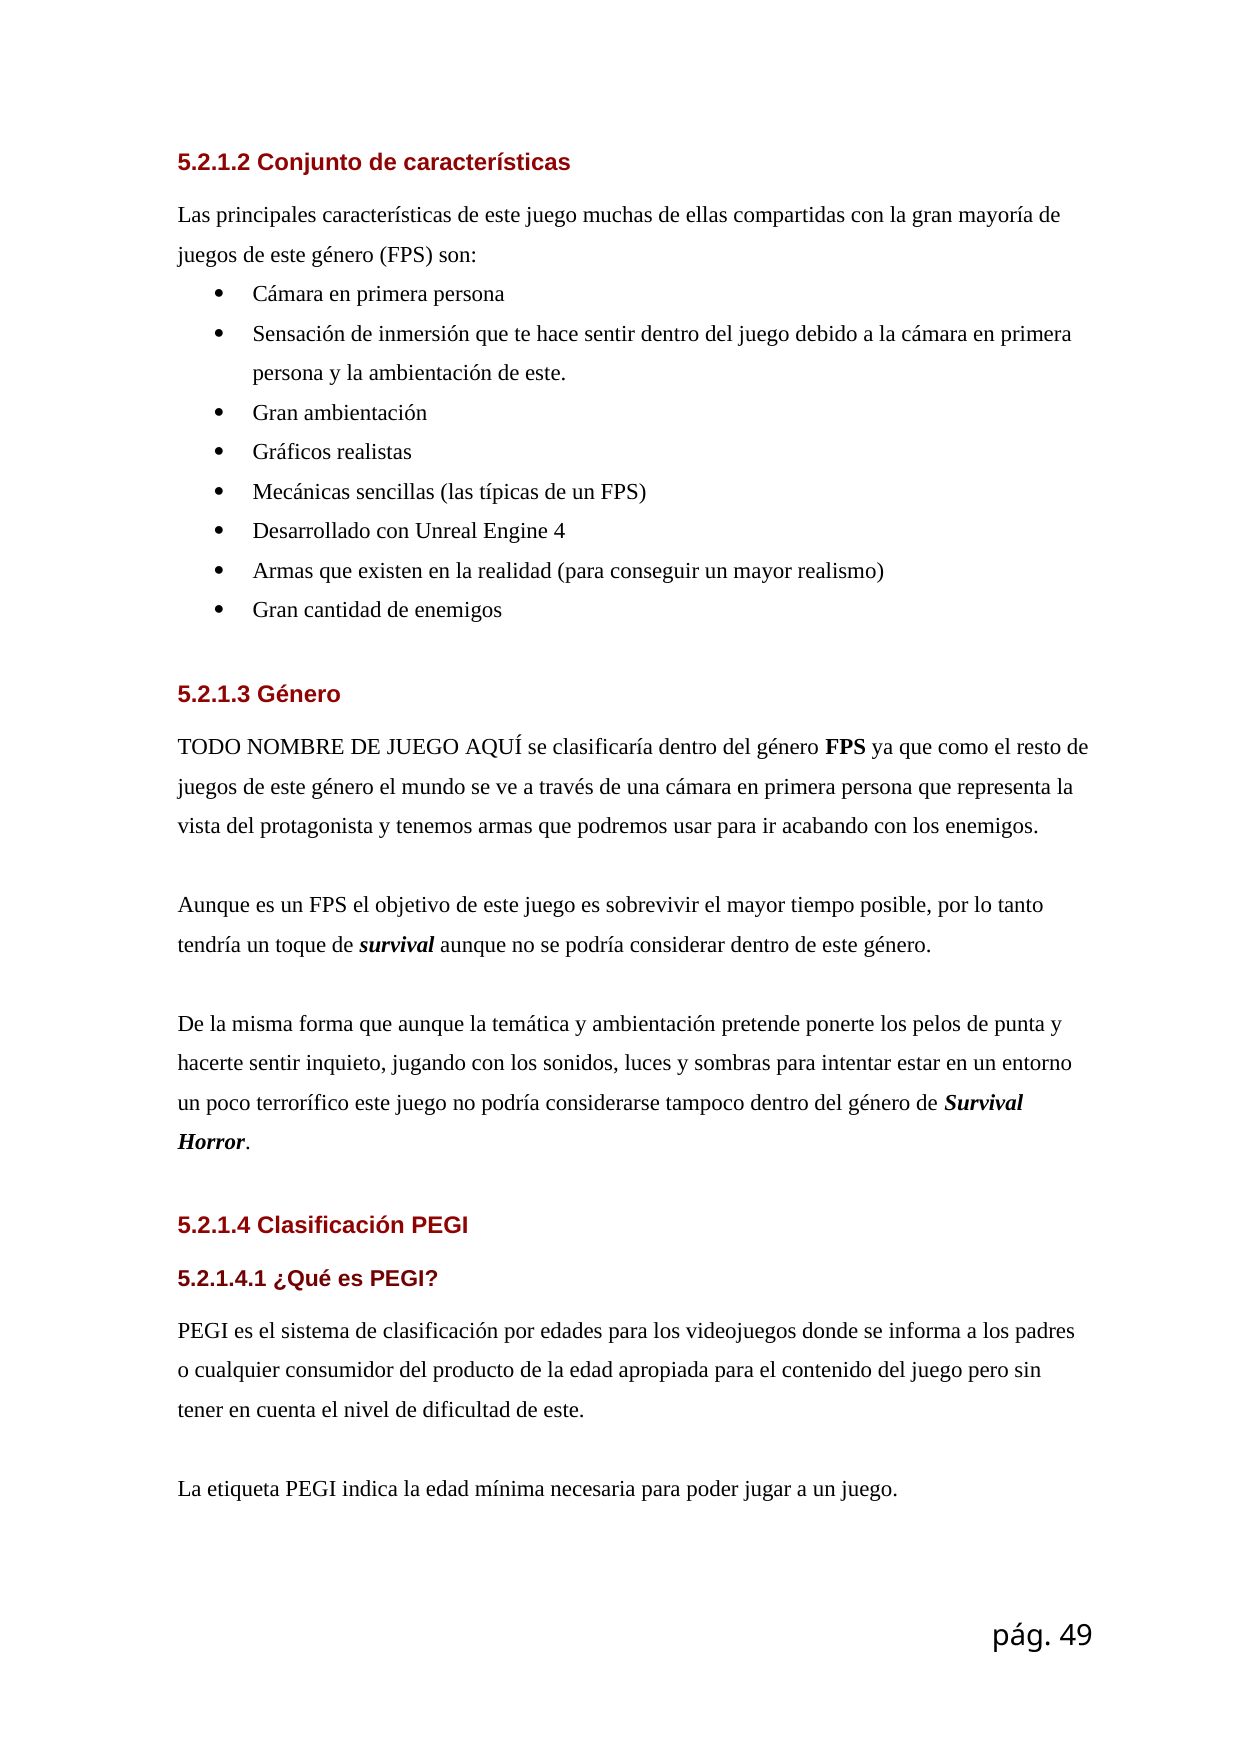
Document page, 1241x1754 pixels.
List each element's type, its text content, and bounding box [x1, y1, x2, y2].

subtitle 5.2.1.4 Clasificación PEGI [177, 1211, 1092, 1239]
subtitle 5.2.1.2 Conjunto de características [177, 148, 1092, 175]
text De la misma forma que aunque la temática y ambientación pretende ponerte los pelos de punta y hacerte sentir inquieto, jugando con los sonidos, luces y sombras para intentar estar en un entorno un poco terrorífico este juego no podría considerarse tampoco dentro del género de Survival Horror. [177, 1010, 1092, 1154]
list Sensación de inmersión que te hace sentir dentro del juego debido a la cámara en primera persona y la ambientación de este. [215, 320, 1092, 386]
list Gran ambientación [215, 399, 1092, 425]
list Cámara en primera persona [215, 281, 1092, 307]
text TODO NOMBRE DE JUEGO AQUÍ se clasificaría dentro del género FPS ya que como el resto de juegos de este género el mundo se ve a través de una cámara en primera persona que representa la vista del protagonista y tenemos armas que podremos usar para ir acabando con los enemigos. [177, 733, 1092, 839]
subtitle 5.2.1.3 Género [177, 679, 1092, 707]
list Gráficos realistas [215, 438, 1092, 465]
text Las principales características de este juego muchas de ellas compartidas con la gran mayoría de juegos de este género (FPS) son: [177, 202, 1092, 267]
text La etiqueta PEGI indica la edad mínima necesaria para poder jugar a un juego. [177, 1475, 1092, 1501]
list Armas que existen en la realidad (para conseguir un mayor realismo) [215, 557, 1092, 583]
text Aunque es un FPS el objetivo de este juego es sobrevivir el mayor tiempo posible, por lo tanto tendría un toque de survival aunque no se podría considerar dentro de este género. [177, 891, 1092, 957]
list Gran cantidad de enemigos [215, 596, 1092, 662]
subtitle 5.2.1.4.1 ¿Qué es PEGI? [177, 1265, 1092, 1291]
text PEGI es el sistema de clasificación por edades para los videojuegos donde se informa a los padres o cualquier consumidor del producto de la edad apropiada para el contenido del juego pero sin tener en cuenta el nivel de dificultad de este. [177, 1317, 1092, 1422]
list Mecánicas sencillas (las típicas de un FPS) [215, 478, 1092, 504]
list Desarrollado con Unreal Engine 4 [215, 517, 1092, 544]
